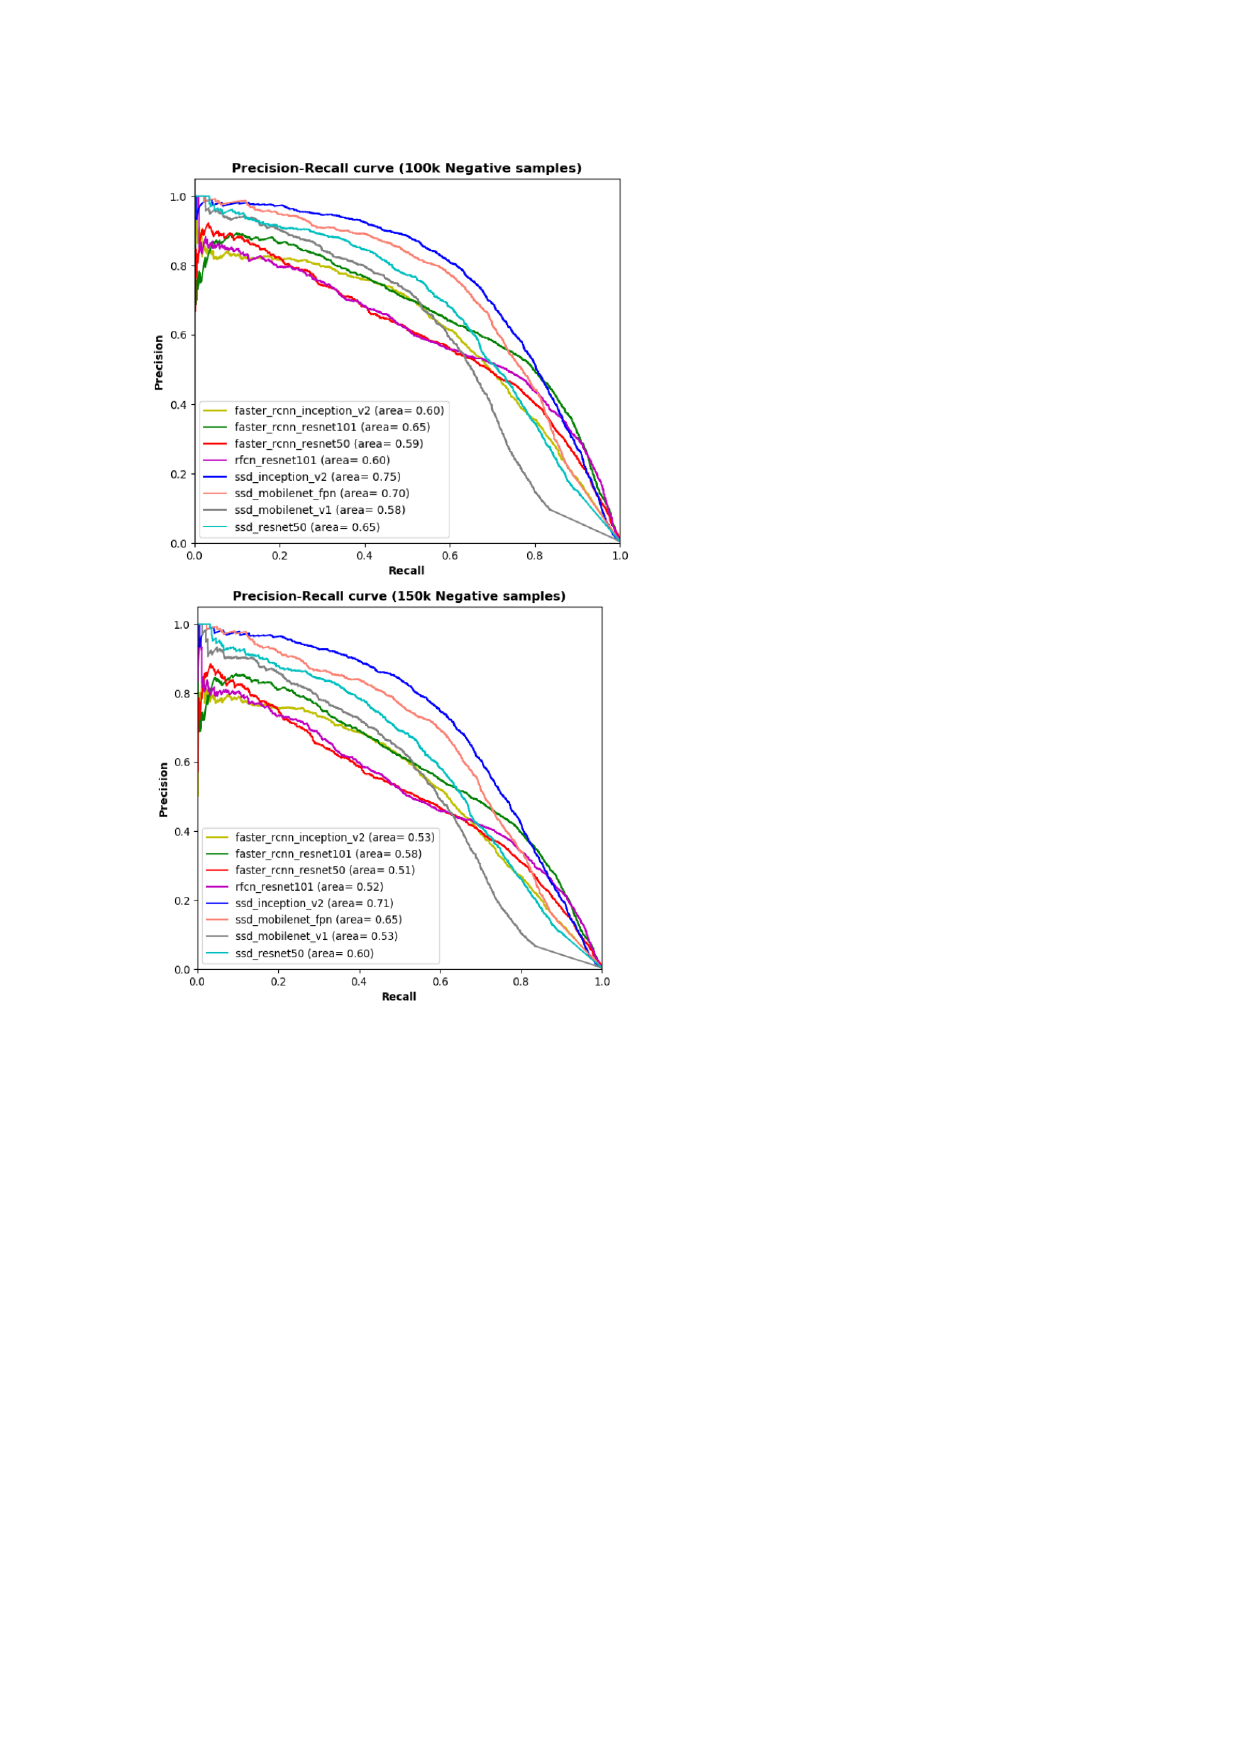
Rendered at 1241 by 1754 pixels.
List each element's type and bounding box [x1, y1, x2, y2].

picture [150, 150, 634, 1009]
